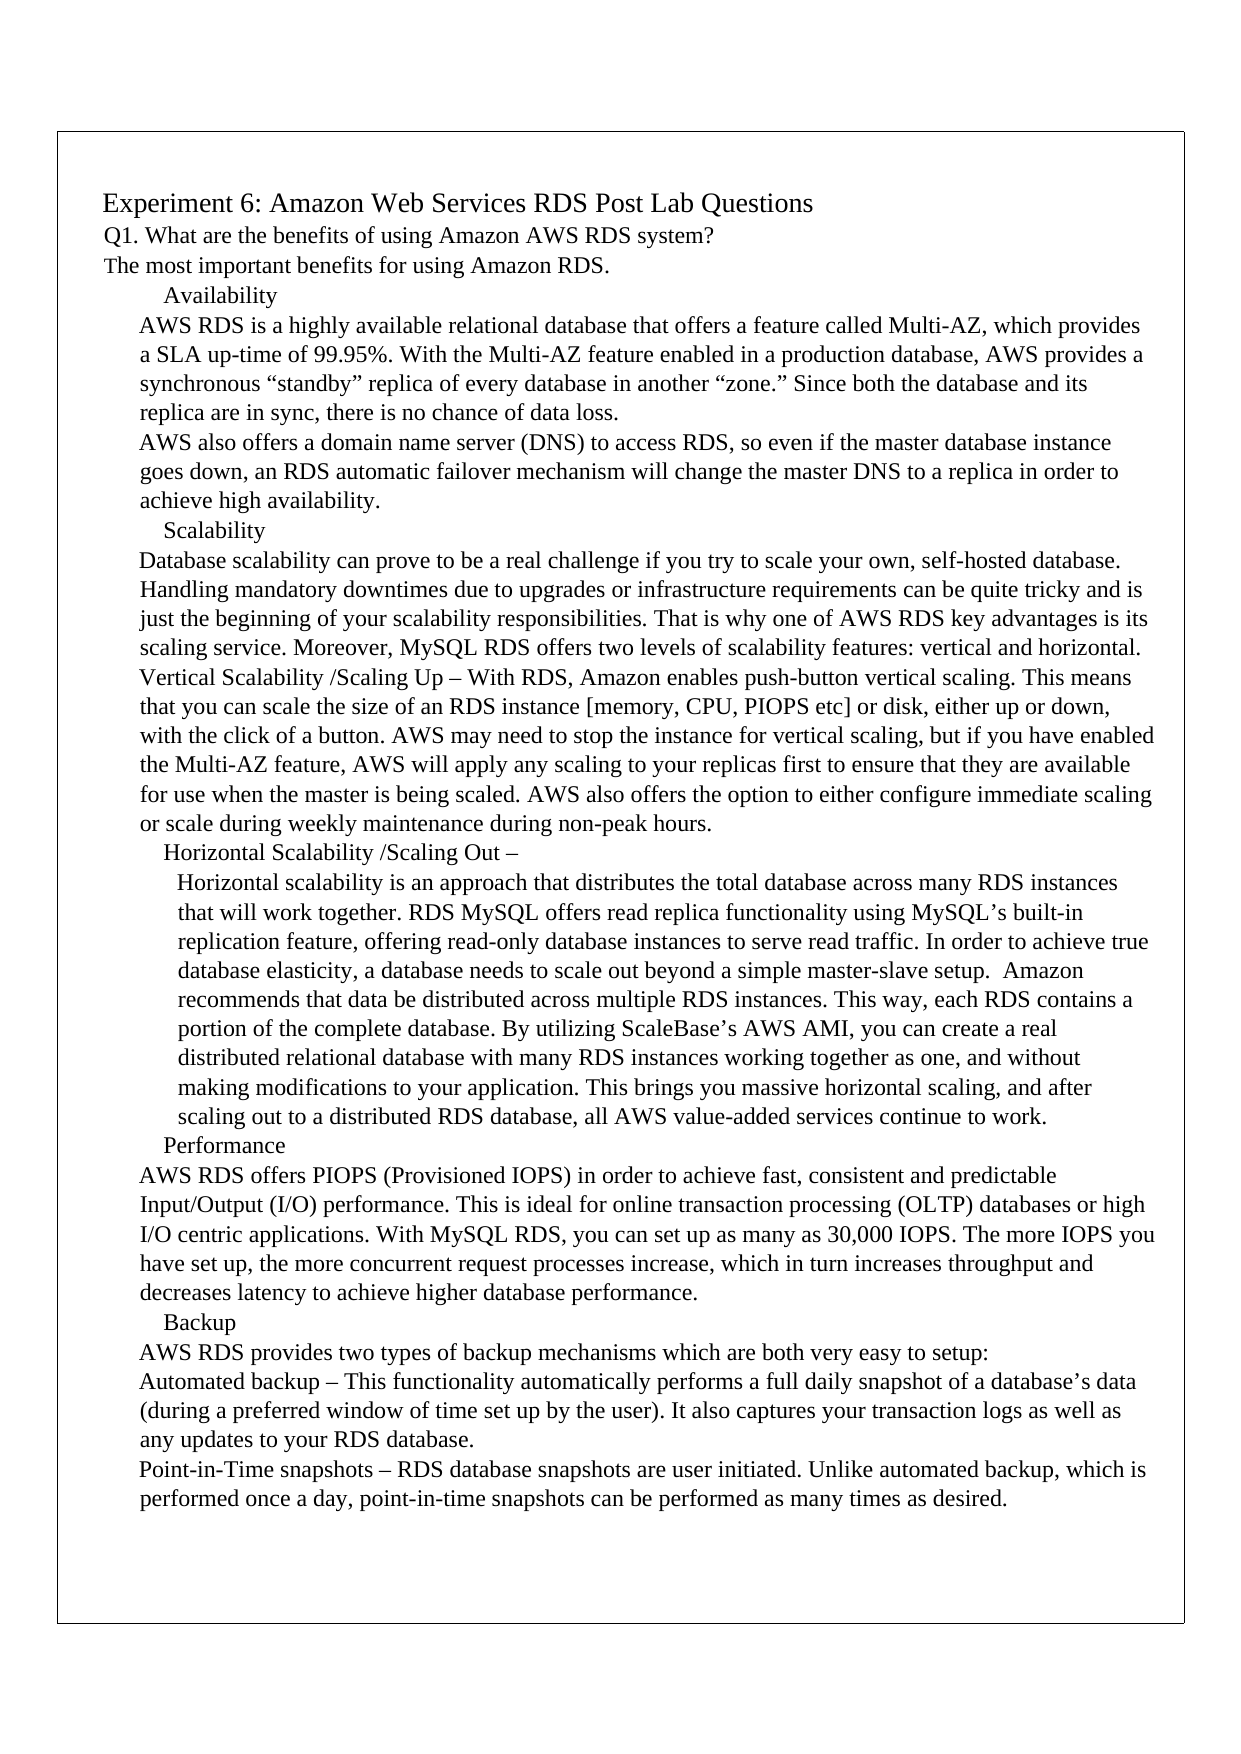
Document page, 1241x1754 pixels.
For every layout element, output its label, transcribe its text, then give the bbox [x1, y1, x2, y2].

text Automated backup – This functionality automatically performs a full daily snapshot of a database’s data (during a preferred window of time set up by the user). It also captures your transaction logs as well as any updates to your RDS database. [138, 1367, 1158, 1453]
text Q1. What are the benefits of using Amazon AWS RDS system? [103, 221, 1158, 249]
text The most important benefits for using Amazon RDS. [103, 251, 1158, 279]
text Horizontal scalability is an approach that distributes the total database across many RDS instances that will work together. RDS MySQL offers read replica functionality using MySQL’s built-in replication feature, offering read-only database instances to serve read traffic. In order to achieve true database elasticity, a database needs to scale out beyond a simple master-slave setup. Amazon recommends that data be distributed across multiple RDS instances. This way, each RDS contains a portion of the complete database. By utilizing ScaleBase’s AWS AMI, you can create a real distributed relational database with many RDS instances working together as one, and without making modifications to your application. This brings you massive horizontal scaling, and after scaling out to a distributed RDS database, all AWS value-added services continue to work. [177, 868, 1158, 1129]
text AWS RDS provides two types of backup mechanisms which are both very easy to setup: [138, 1337, 1158, 1365]
subtitle  Scalability [138, 516, 1158, 543]
text AWS RDS offers PIOPS (Provisioned IOPS) in order to achieve fast, consistent and predictable Input/Output (I/O) performance. This is ideal for online transaction processing (OLTP) databases or high I/O centric applications. With MySQL RDS, you can set up as many as 30,000 IOPS. The more IOPS you have set up, the more concurrent request processes increase, which in turn increases throughput and decreases latency to achieve higher database performance. [138, 1161, 1158, 1306]
subtitle  Performance [138, 1131, 1158, 1159]
text Database scalability can prove to be a real challenge if you try to scale your own, self-hosted database. Handling mandatory downtimes due to upgrades or infrastructure requirements can be quite tricky and is just the beginning of your scalability responsibilities. That is why one of AWS RDS key advantages is its scaling service. Moreover, MySQL RDS offers two levels of scalability features: vertical and horizontal. [138, 546, 1158, 661]
subtitle  Backup [138, 1308, 1158, 1335]
text AWS RDS is a highly available relational database that offers a feature called Multi-AZ, which provides a SLA up-time of 99.95%. With the Multi-AZ feature enabled in a production database, AWS provides a synchronous “standby” replica of every database in another “zone.” Since both the database and its replica are in sync, there is no chance of data loss. [138, 311, 1158, 426]
text Vertical Scalability /Scaling Up – With RDS, Amazon enables push-button vertical scaling. This means that you can scale the size of an RDS instance [memory, CPU, PIOPS etc] or disk, either up or down, with the click of a button. AWS may need to stop the instance for vertical scaling, but if you have enabled the Multi-AZ feature, AWS will apply any scaling to your replicas first to ensure that they are available for use when the master is being scaled. AWS also offers the option to either configure immediate scaling or scale during weekly maintenance during non-peak hours. [138, 663, 1158, 836]
text AWS also offers a domain name server (DNS) to access RDS, so even if the master database instance goes down, an RDS automatic failover mechanism will change the master DNS to a replica in order to achieve high availability. [138, 428, 1158, 514]
text Point-in-Time snapshots – RDS database snapshots are user initiated. Unlike automated backup, which is performed once a day, point-in-time snapshots can be performed as many times as desired. [138, 1455, 1158, 1512]
subtitle  Availability [138, 281, 1158, 308]
text Experiment 6: Amazon Web Services RDS Post Lab Questions [102, 186, 1158, 219]
subtitle  Horizontal Scalability /Scaling Out – [138, 838, 1158, 866]
